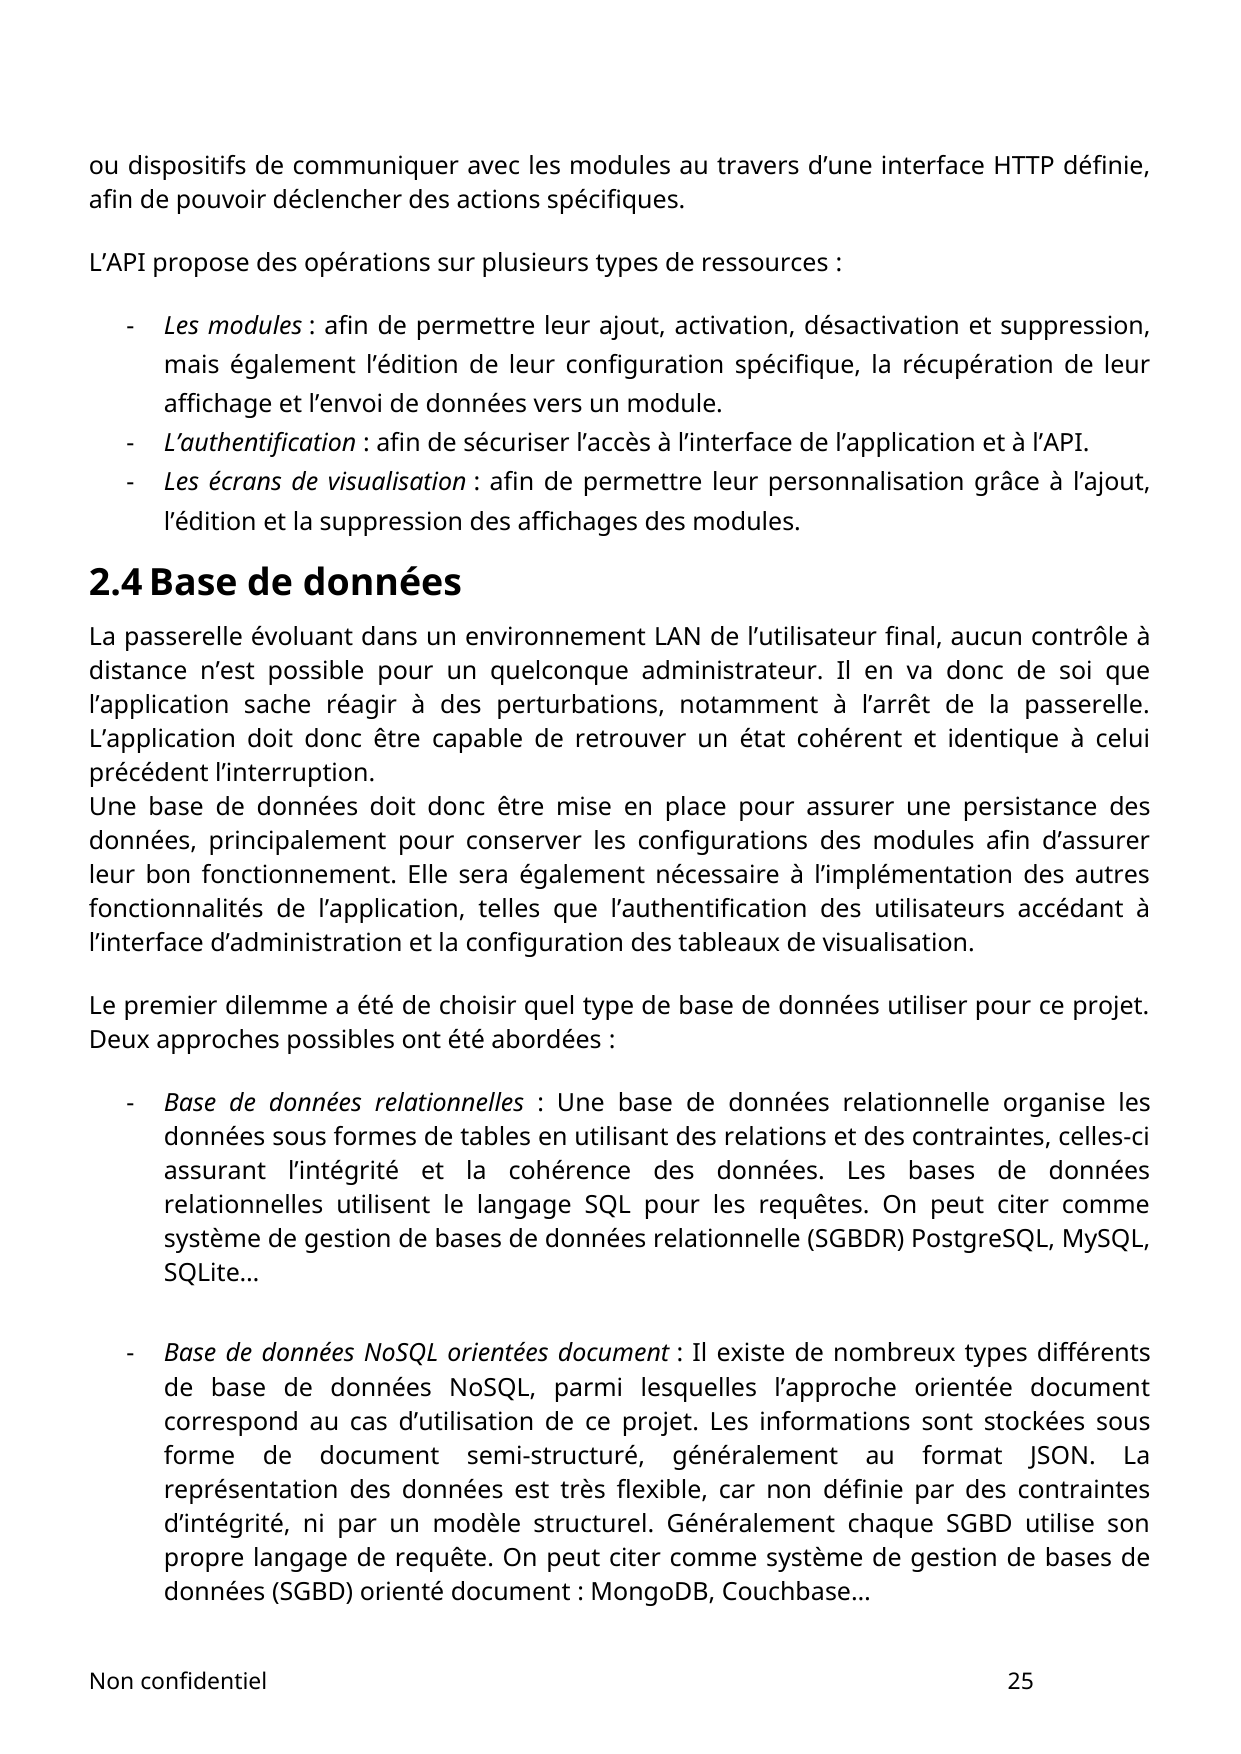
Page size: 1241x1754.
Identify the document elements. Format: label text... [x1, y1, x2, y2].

list L’authentification : afin de sécuriser l’accès à l’interface de l’application et à l’API. [126, 425, 1152, 459]
text Une base de données doit donc être mise en place pour assurer une persistance des données, principalement pour conserver les configurations des modules afin d’assurer leur bon fonctionnement. Elle sera également nécessaire à l’implémentation des autres fonctionnalités de l’application, telles que l’authentification des utilisateurs accédant à l’interface d’administration et la configuration des tableaux de visualisation. [89, 789, 1152, 959]
subtitle Base de données [89, 555, 1152, 606]
text Le premier dilemme a été de choisir quel type de base de données utiliser pour ce projet. Deux approches possibles ont été abordées : [89, 988, 1152, 1056]
list Les écrans de visualisation : afin de permettre leur personnalisation grâce à l’ajout, l’édition et la suppression des affichages des modules. [126, 464, 1152, 537]
list Base de données NoSQL orientées document : Il existe de nombreux types différents de base de données NoSQL, parmi lesquelles l’approche orientée document correspond au cas d’utilisation de ce projet. Les informations sont stockées sous forme de document semi-structuré, généralement au format JSON. La représentation des données est très flexible, car non définie par des contraintes d’intégrité, ni par un modèle structurel. Généralement chaque SGBD utilise son propre langage de requête. On peut citer comme système de gestion de bases de données (SGBD) orienté document : MongoDB, Couchbase… [126, 1335, 1152, 1608]
text L’API propose des opérations sur plusieurs types de ressources : [89, 244, 1152, 279]
list Base de données relationnelles : Une base de données relationnelle organise les données sous formes de tables en utilisant des relations et des contraintes, celles-ci assurant l’intégrité et la cohérence des données. Les bases de données relationnelles utilisent le langage SQL pour les requêtes. On peut citer comme système de gestion de bases de données relationnelle (SGBDR) PostgreSQL, MySQL, SQLite… [126, 1085, 1152, 1289]
list Les modules : afin de permettre leur ajout, activation, désactivation et suppression, mais également l’édition de leur configuration spécifique, la récupération de leur affichage et l’envoi de données vers un module. [126, 307, 1152, 420]
text La passerelle évoluant dans un environnement LAN de l’utilisateur final, aucun contrôle à distance n’est possible pour un quelconque administrateur. Il en va donc de soi que l’application sache réagir à des perturbations, notamment à l’arrêt de la passerelle. L’application doit donc être capable de retrouver un état cohérent et identique à celui précédent l’interruption. [89, 618, 1152, 789]
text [89, 148, 1152, 216]
